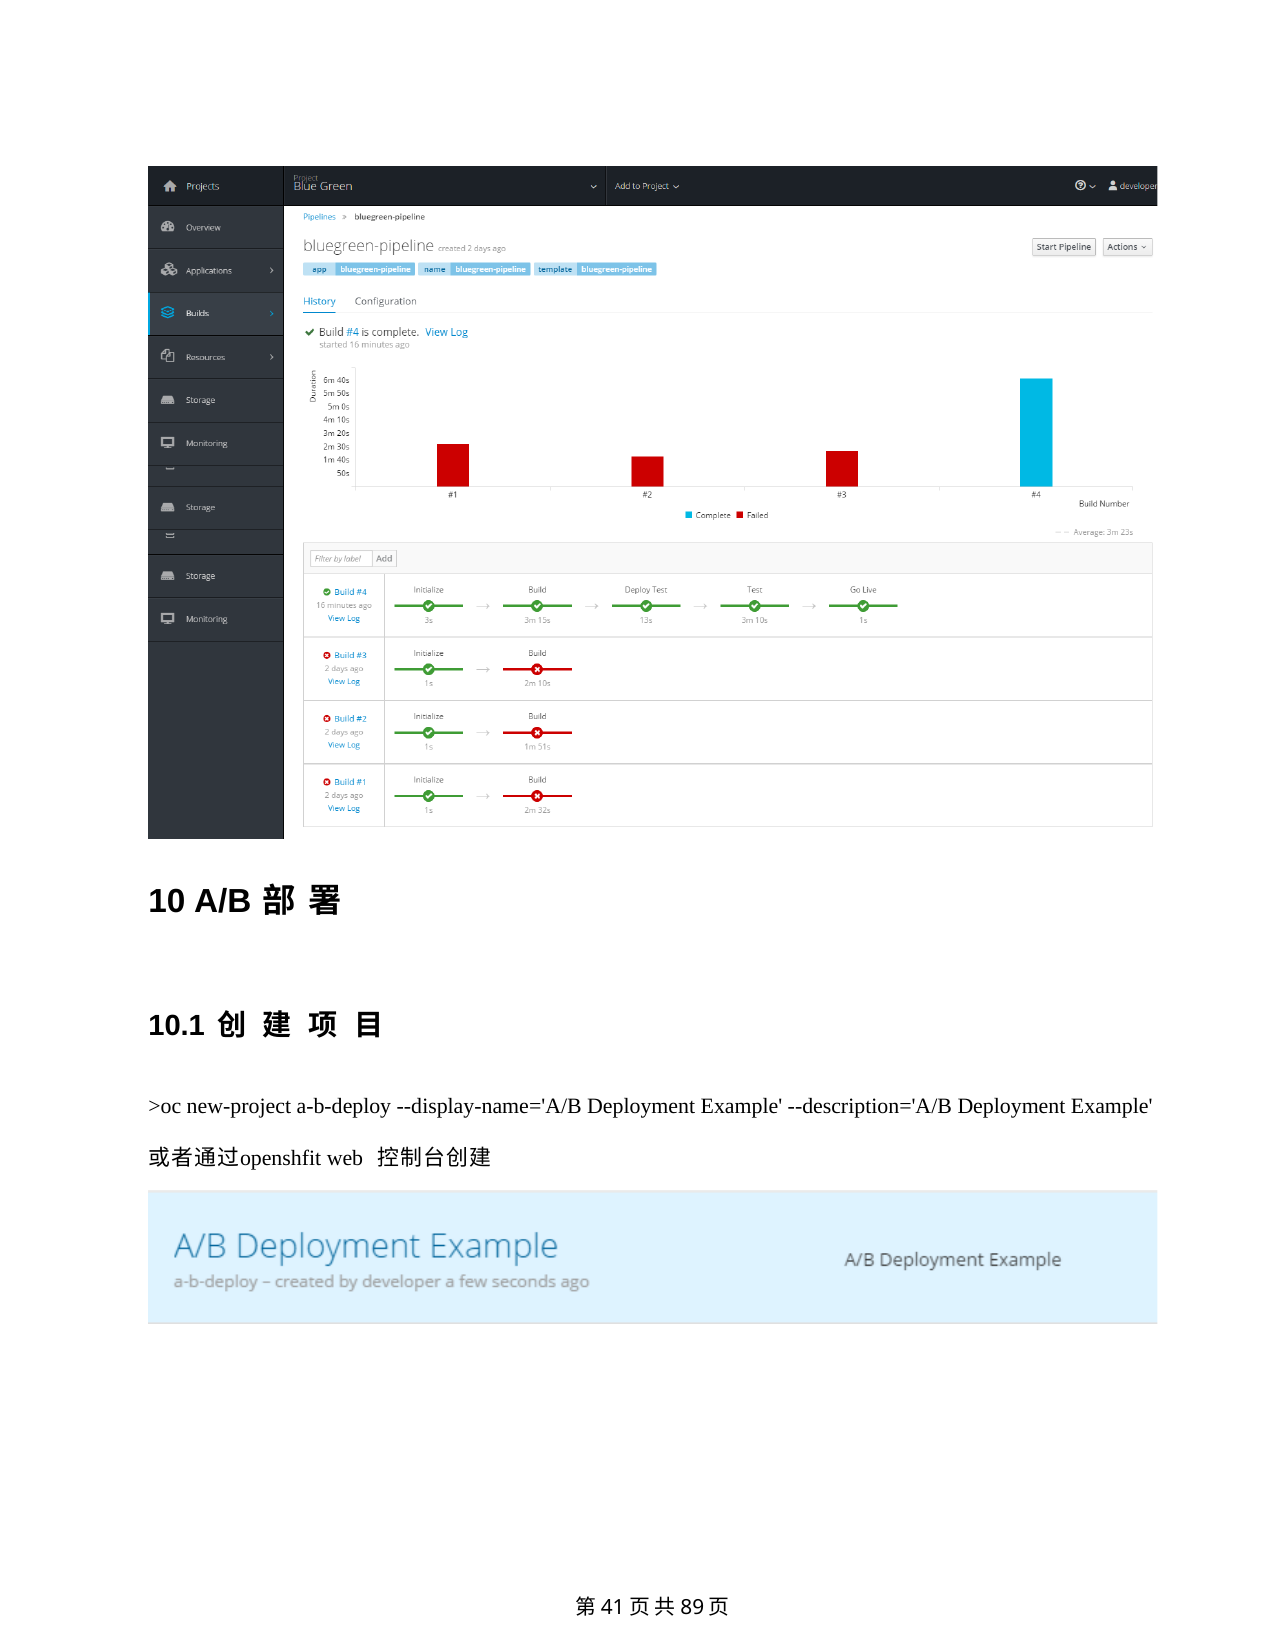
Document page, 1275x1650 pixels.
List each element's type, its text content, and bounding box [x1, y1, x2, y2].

picture [148, 166, 1158, 839]
text 或者通过openshfit web控制台创建 [148, 1137, 1156, 1175]
subtitle A/B部署 [148, 861, 1156, 936]
text >oc new-project a-b-deploy --display-name='A/B Deployment Example' --description='A/B Deployment Example' [148, 1087, 1156, 1125]
subtitle 创建项目 [148, 985, 1156, 1060]
picture [148, 1190, 1158, 1324]
